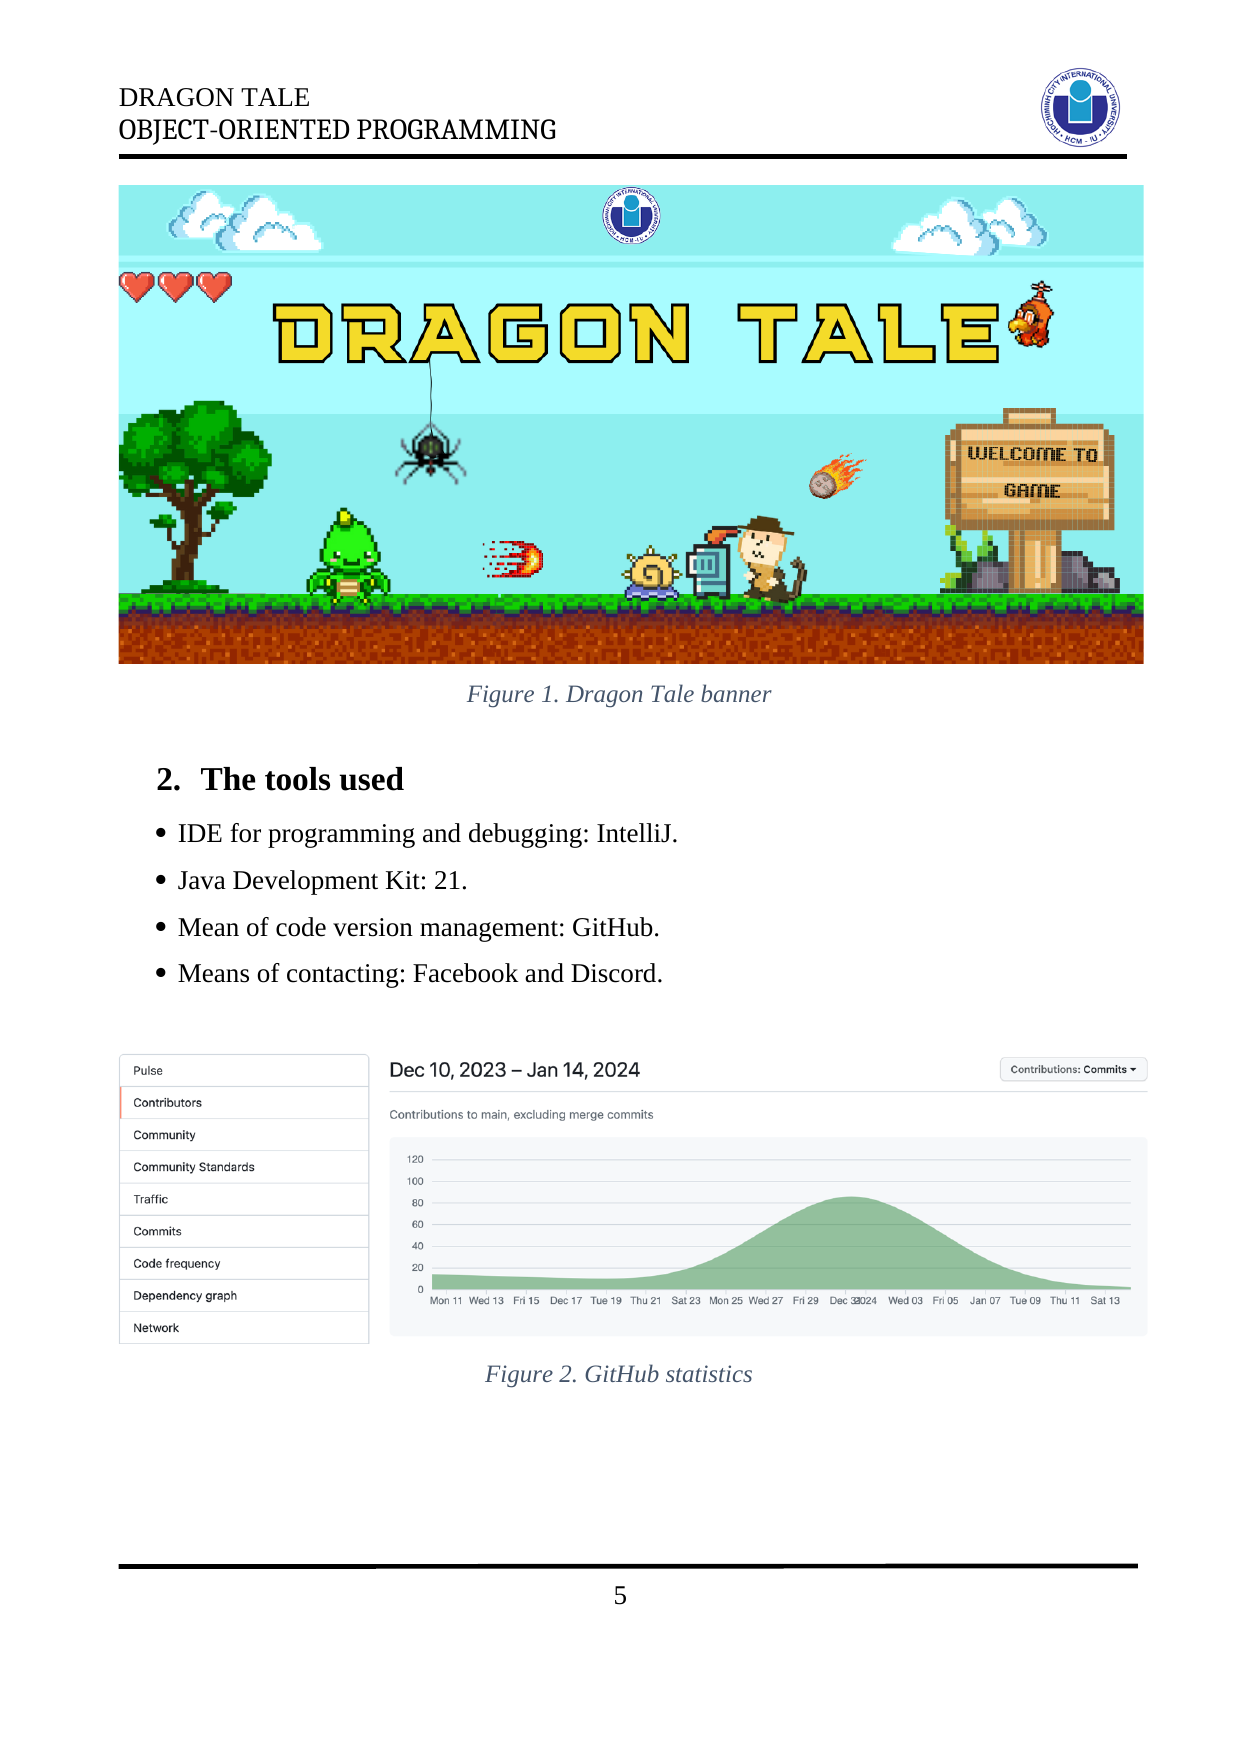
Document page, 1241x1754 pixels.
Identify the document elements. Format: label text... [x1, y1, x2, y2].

list IDE for programming and debugging: IntelliJ. [156, 817, 1122, 848]
subtitle The tools used [156, 759, 1122, 798]
list Means of contacting: Facebook and Discord. [156, 958, 1122, 989]
picture [118, 185, 1144, 664]
text Figure 2. GitHub statistics [118, 1359, 1122, 1388]
picture [118, 1051, 1152, 1344]
picture [1038, 66, 1122, 149]
list Mean of code version management: GitHub. [156, 911, 1122, 942]
text Figure 1. Dragon Tale banner [118, 679, 1122, 708]
list Java Development Kit: 21. [156, 864, 1122, 895]
